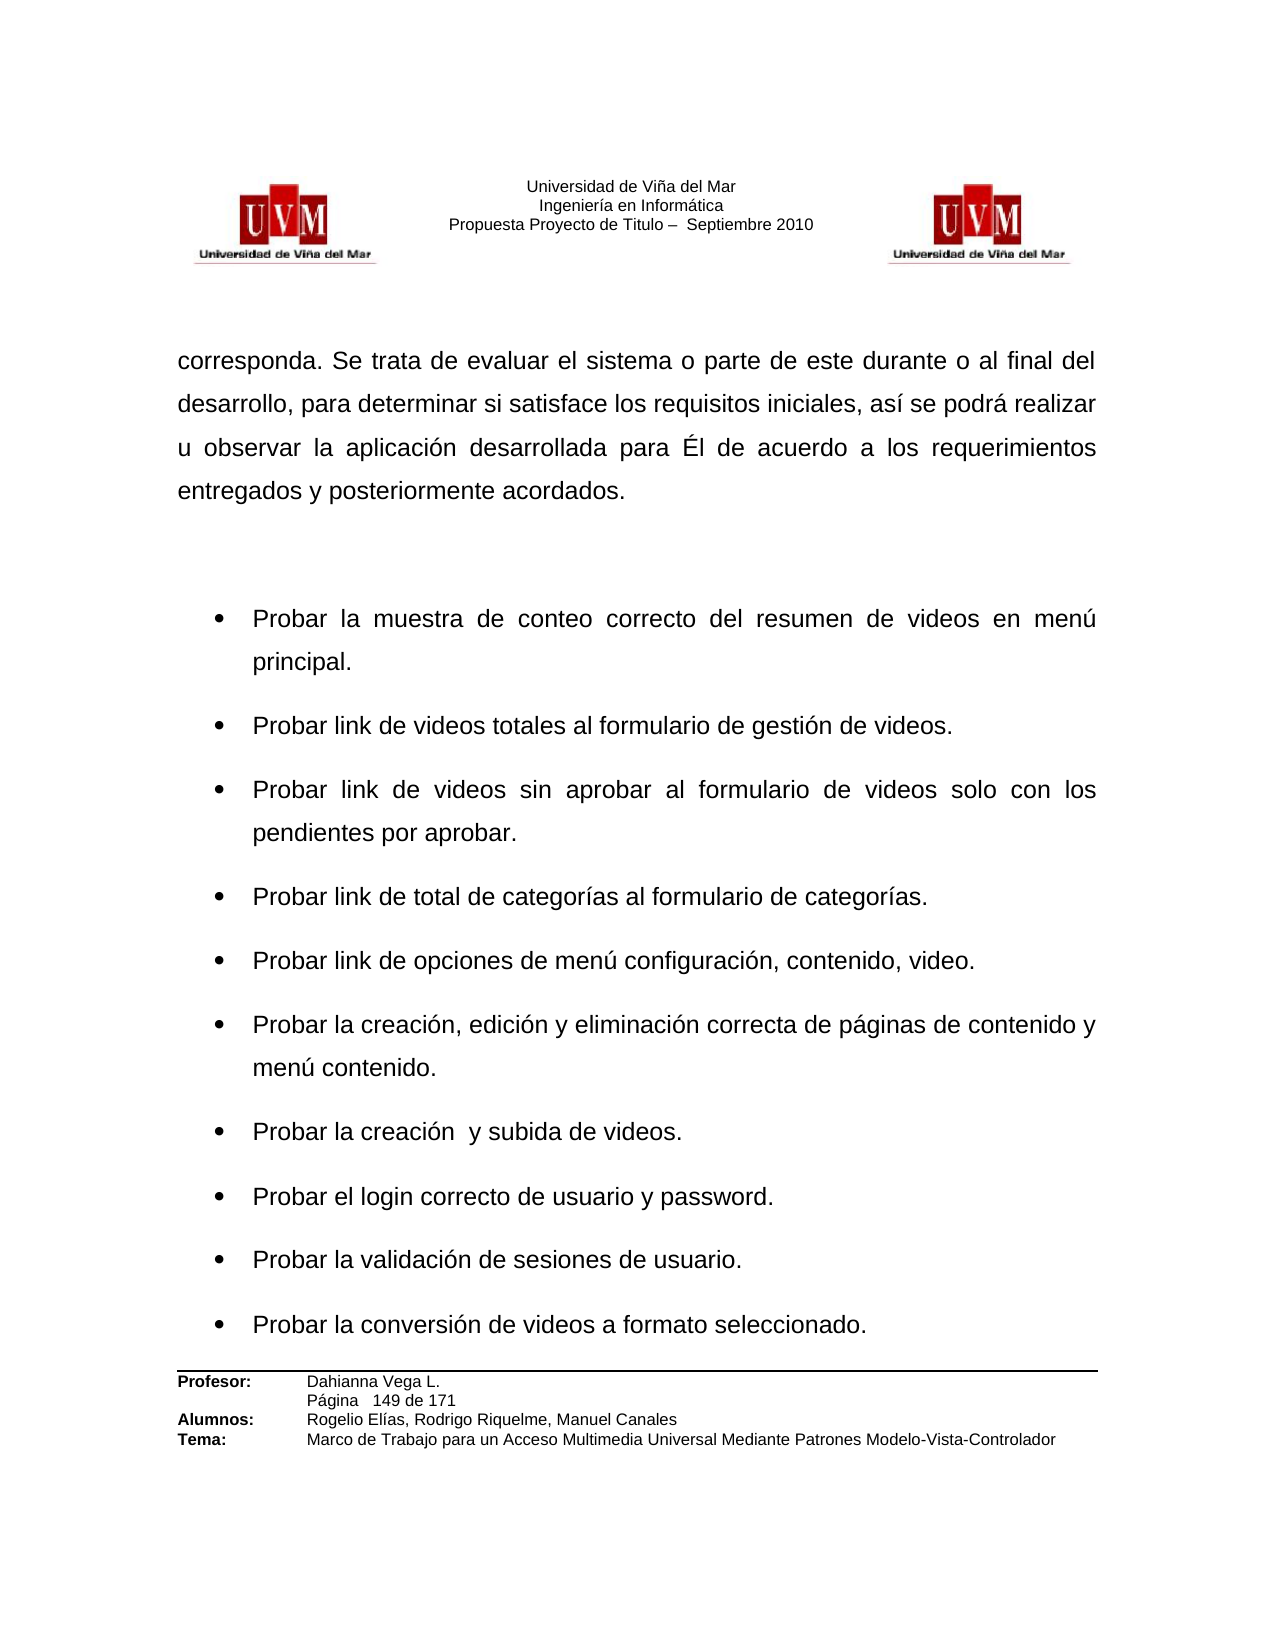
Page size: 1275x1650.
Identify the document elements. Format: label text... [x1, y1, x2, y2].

list Probar link de videos sin aprobar al formulario de videos solo con los pendientes por aprobar. [215, 775, 1098, 847]
list Probar la validación de sesiones de usuario. [215, 1246, 1098, 1274]
list Probar link de total de categorías al formulario de categorías. [215, 882, 1098, 911]
list Probar link de opciones de menú configuración, contenido, video. [215, 946, 1098, 975]
list Probar la creación, edición y eliminación correcta de páginas de contenido y menú contenido. [215, 1010, 1098, 1082]
list Probar la creación y subida de videos. [215, 1117, 1098, 1146]
picture [177, 176, 390, 267]
list Probar el login correcto de usuario y password. [215, 1181, 1098, 1210]
list Probar la muestra de conteo correcto del resumen de videos en menú principal. [215, 604, 1098, 676]
list Probar link de videos totales al formulario de gestión de videos. [215, 711, 1098, 740]
picture [871, 176, 1084, 267]
list Probar la conversión de videos a formato seleccionado. [215, 1309, 1098, 1338]
